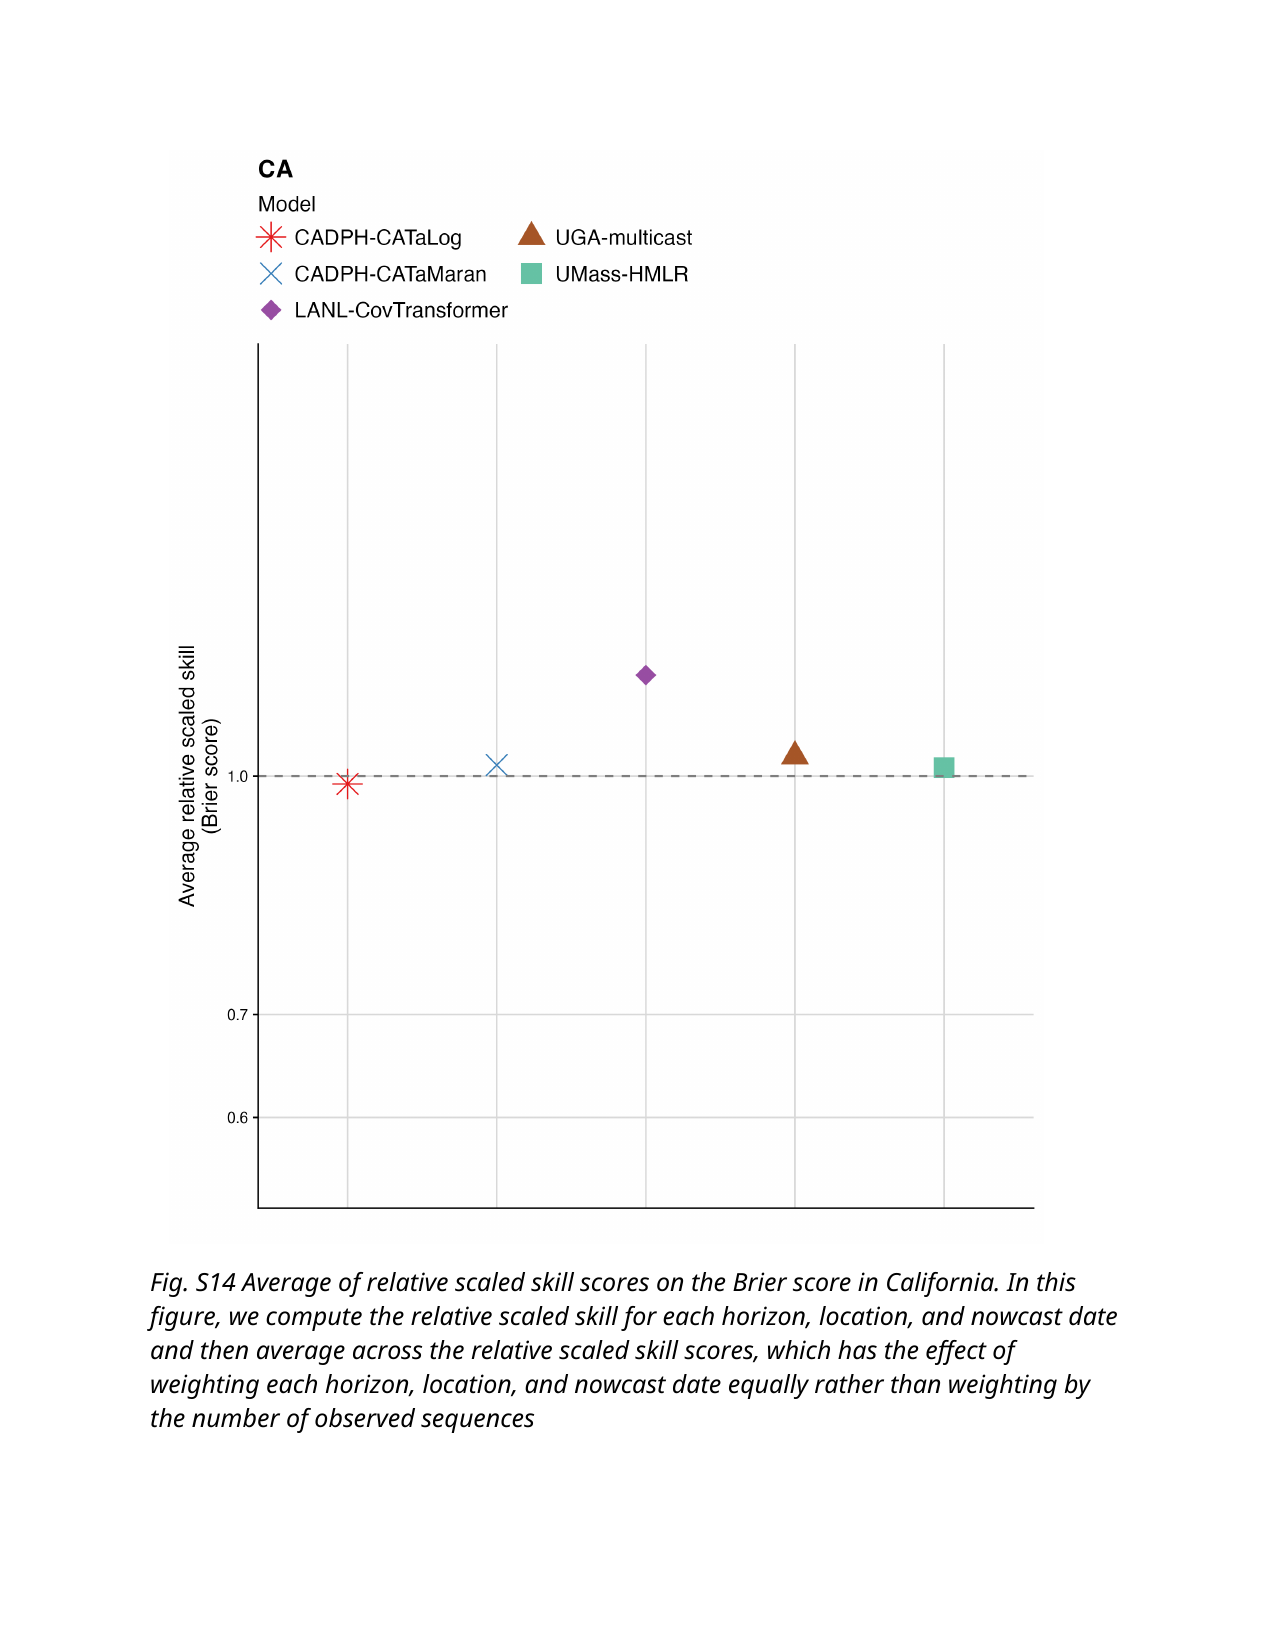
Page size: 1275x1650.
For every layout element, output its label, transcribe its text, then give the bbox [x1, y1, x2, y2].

text Fig. S14 Average of relative scaled skill scores on the Brier score in California. In this figure, we compute the relative scaled skill for each horizon, location, and nowcast date and then average across the relative scaled skill scores, which has the effect of weighting each horizon, location, and nowcast date equally rather than weighting by the number of observed sequences [150, 1264, 1125, 1435]
picture [168, 150, 1044, 1244]
